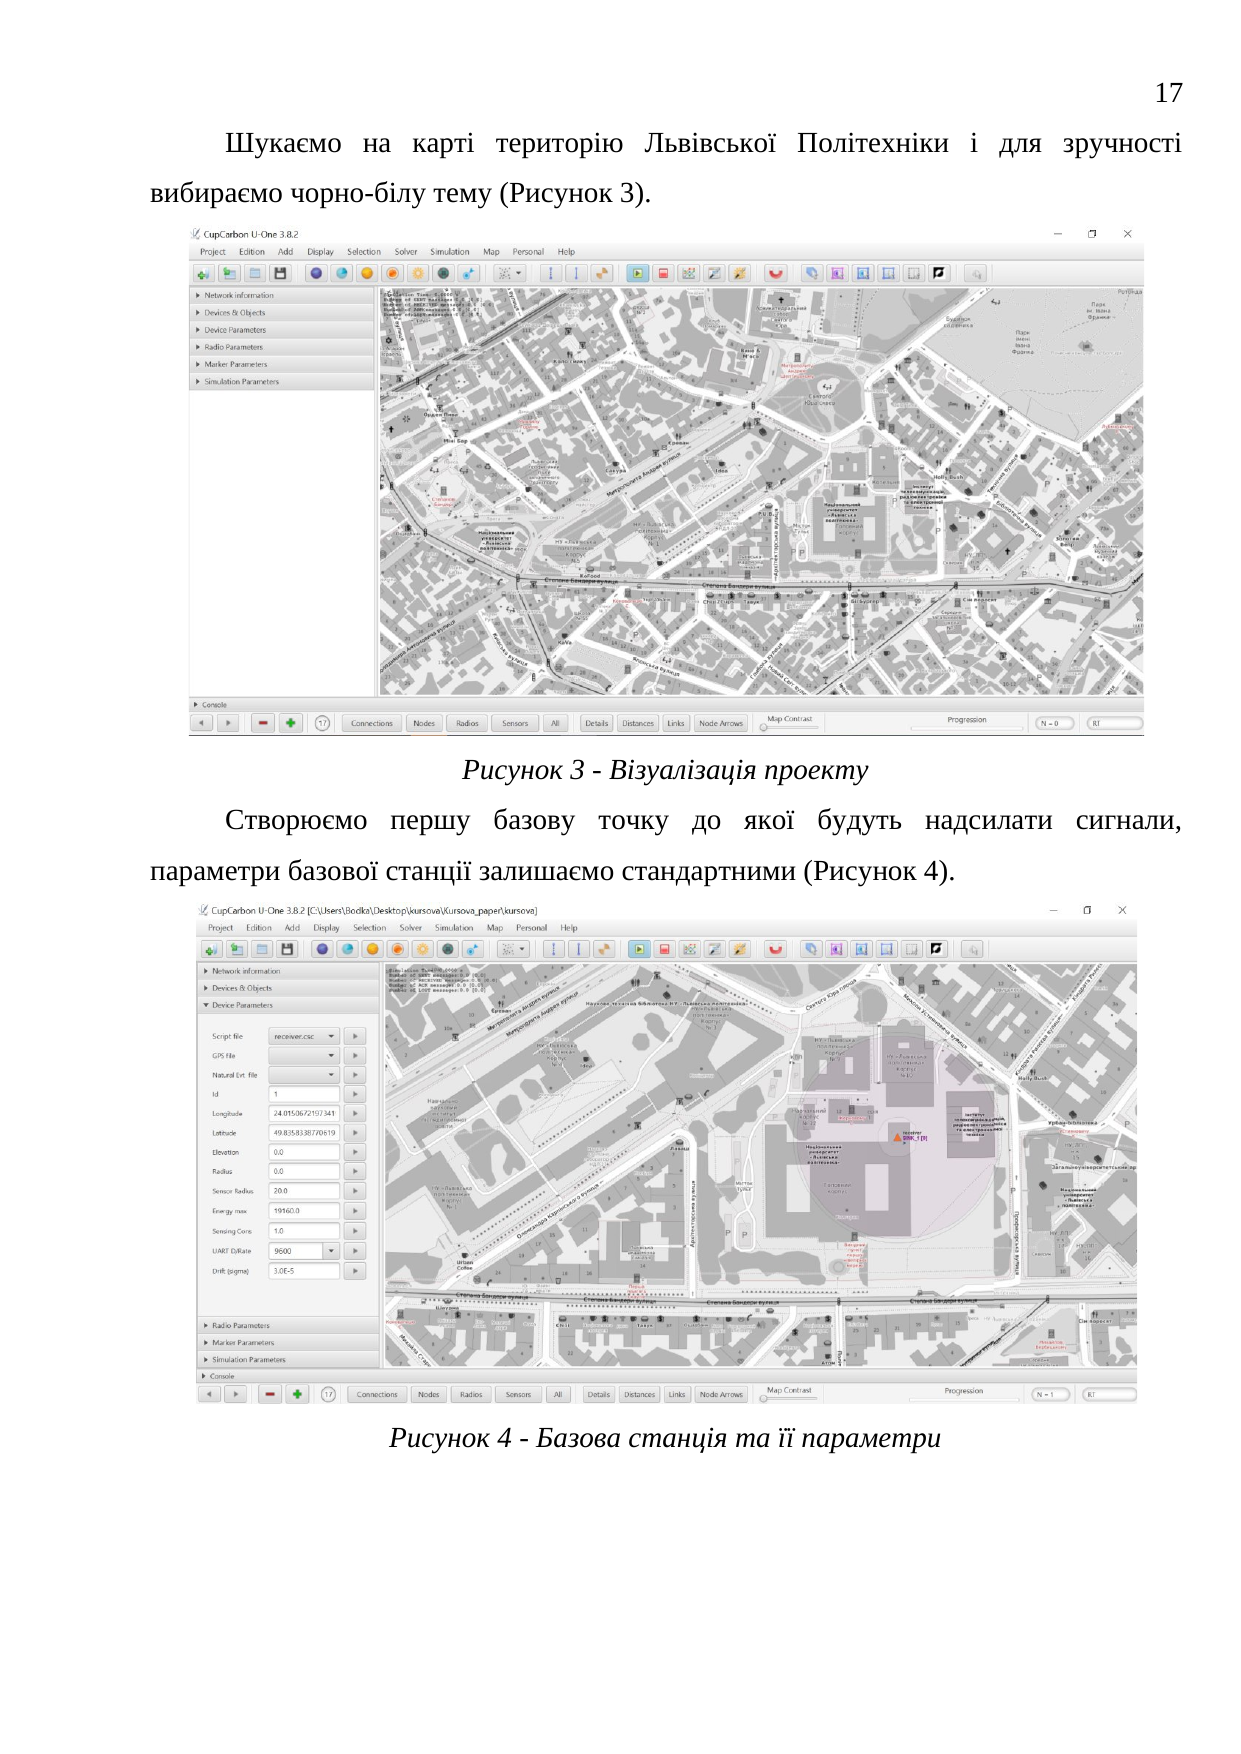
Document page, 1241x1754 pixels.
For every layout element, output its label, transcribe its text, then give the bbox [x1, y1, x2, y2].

text Рисунок 4 - Базова станція та її параметри [150, 1420, 1183, 1454]
text Шукаємо на карті територію Львівської Політехніки і для зручності вибираємо чорно-білу тему (Рисунок 3). [150, 125, 1183, 209]
picture [188, 225, 1145, 736]
text Створюємо першу базову точку до якої будуть надсилати сигнали, параметри базової станції залишаємо стандартними (Рисунок 4). [150, 802, 1183, 886]
text Рисунок 3 - Візуалізація проекту [150, 752, 1183, 786]
picture [196, 902, 1138, 1404]
